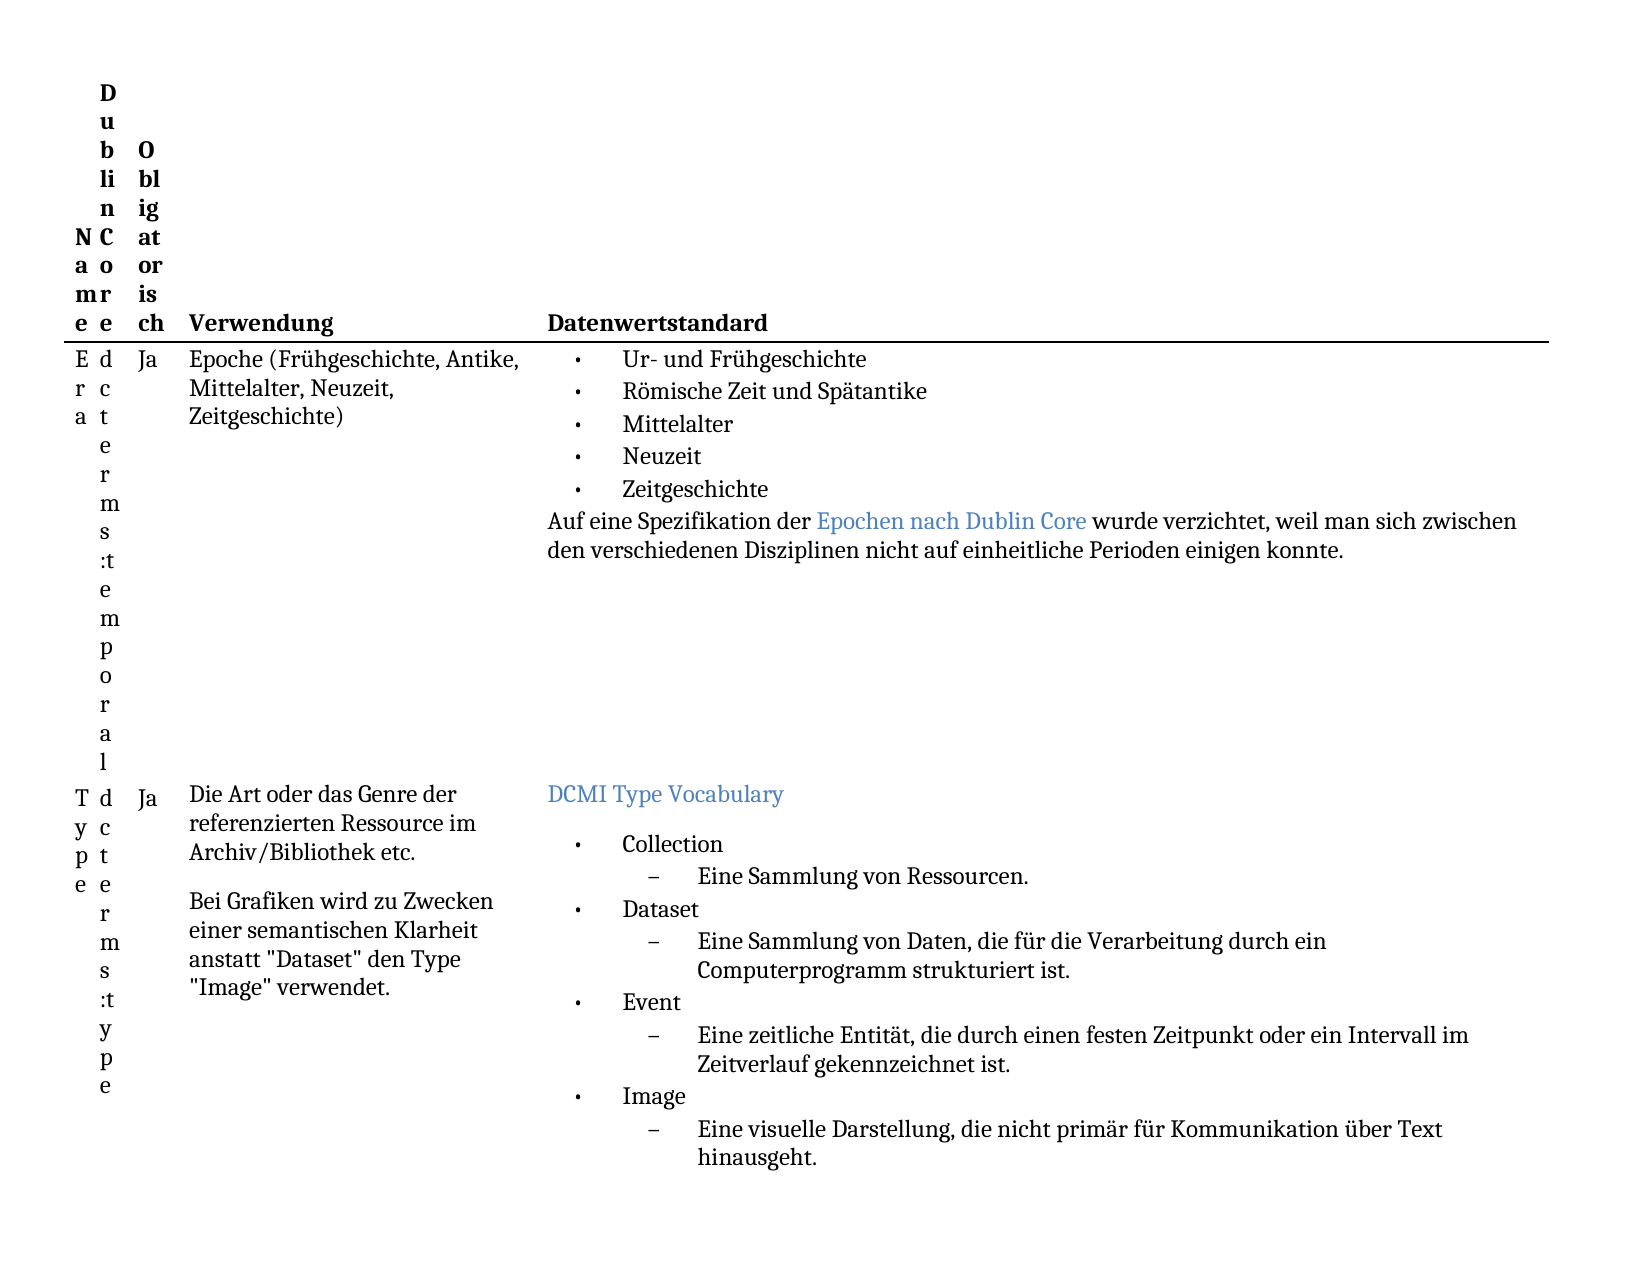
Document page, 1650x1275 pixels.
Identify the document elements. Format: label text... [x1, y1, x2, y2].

table_header Verwendung [178, 75, 536, 341]
table_cell Ur- und Frühgeschichte Römische Zeit und Spätantike Mittelalter Neuzeit Zeitgeschichte Auf eine Spezifikation der Epochen nach Dublin Core wurde verzichtet, weil man sich zwischen den verschiedenen Disziplinen nicht auf einheitliche Perioden einigen konnte. [536, 343, 1549, 780]
table_cell dcterms:type [88, 780, 127, 1176]
table_cell Ja [127, 343, 178, 780]
table_header Name [64, 75, 88, 341]
table_header Datenwertstandard [536, 75, 1549, 341]
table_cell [536, 780, 1549, 1176]
table_cell Type [64, 780, 88, 1176]
table_cell Era [64, 343, 88, 780]
table_cell Epoche (Frühgeschichte, Antike, Mittelalter, Neuzeit, Zeitgeschichte) [178, 343, 536, 780]
table_header Obligatorisch [127, 75, 178, 341]
table_cell Ja [127, 780, 178, 1176]
table_header Dublin Core [88, 75, 127, 341]
table_cell dcterms:temporal [88, 343, 127, 780]
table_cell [178, 780, 536, 1176]
